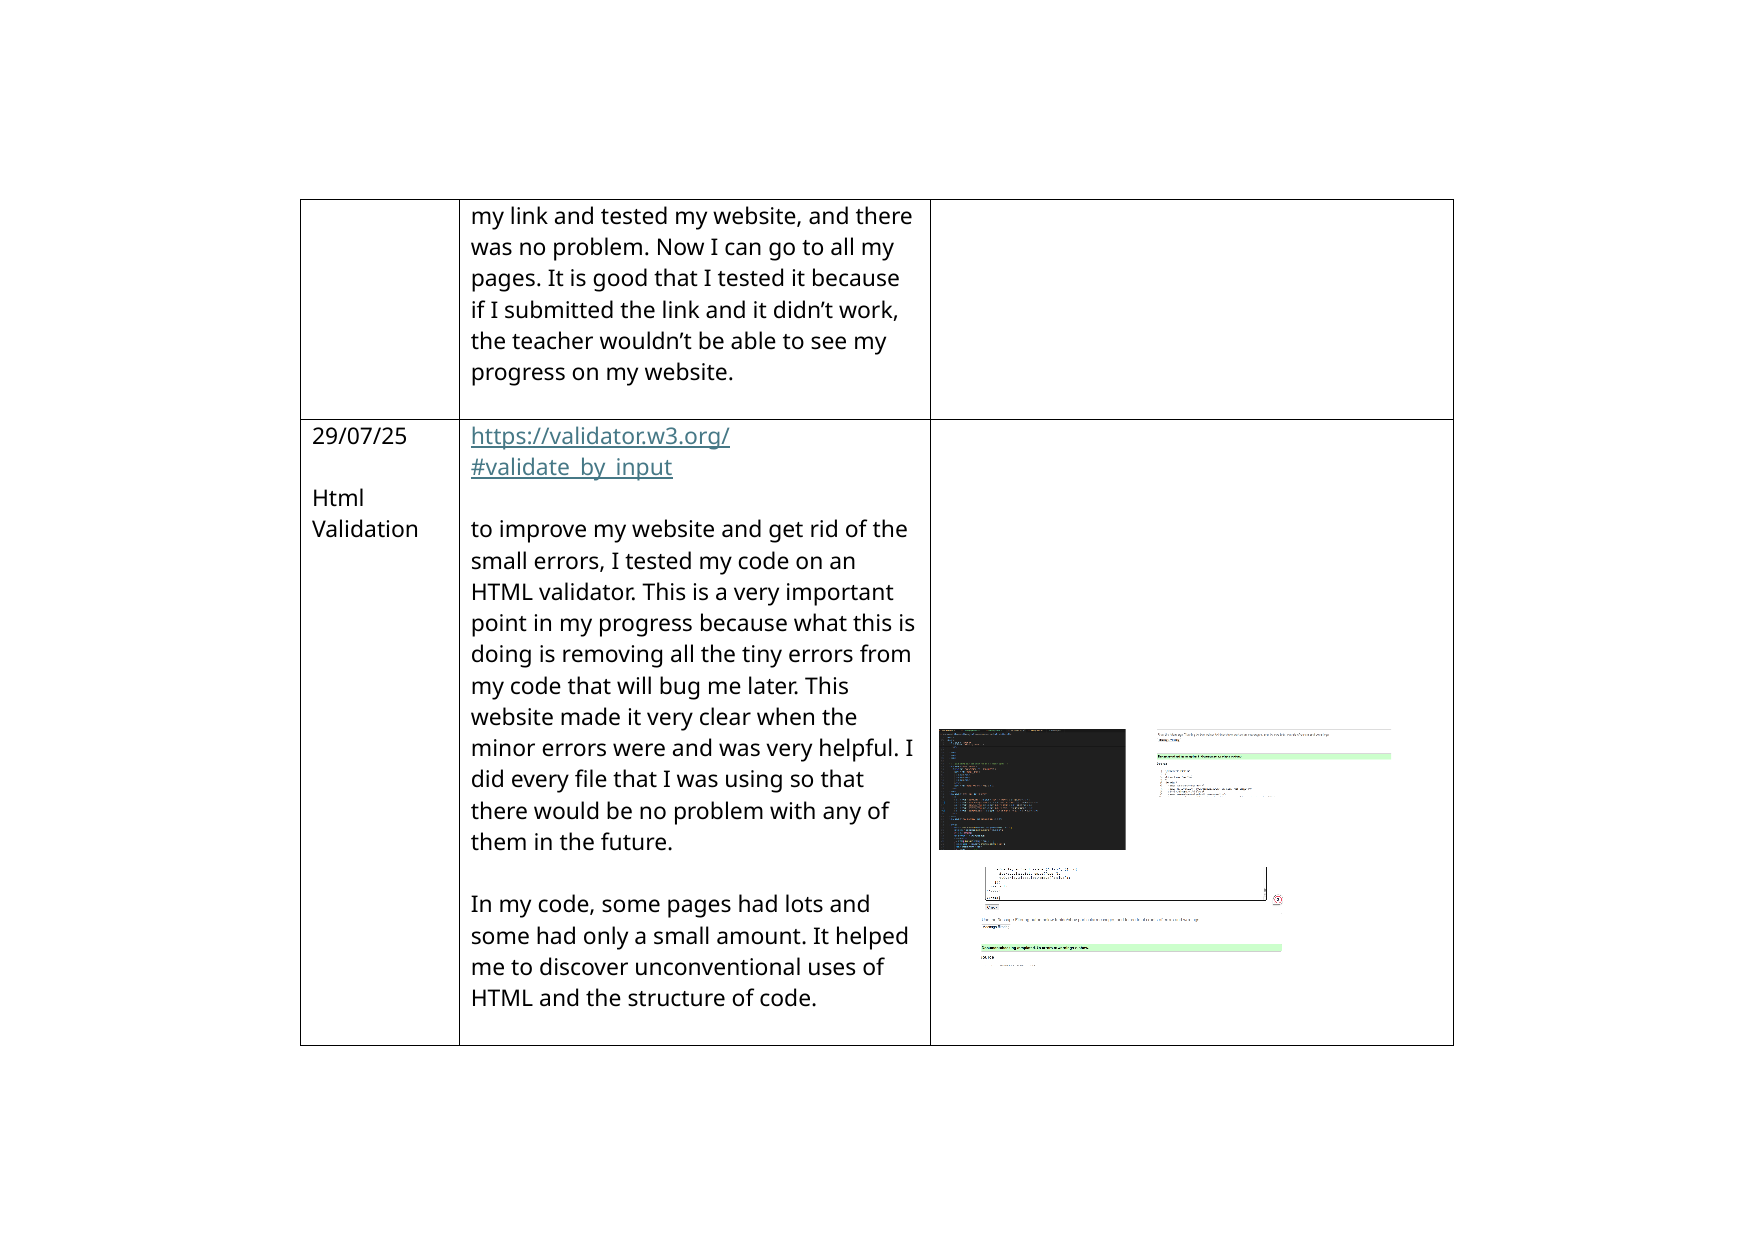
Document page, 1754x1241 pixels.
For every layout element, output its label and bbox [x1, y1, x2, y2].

table_cell [301, 420, 459, 1045]
table_cell [931, 420, 1453, 1045]
picture [1153, 726, 1392, 797]
picture [981, 867, 1283, 966]
table_cell [931, 200, 1453, 419]
picture [939, 729, 1126, 850]
table_cell [460, 200, 930, 419]
table_cell [460, 420, 930, 1045]
table_cell [301, 200, 459, 419]
